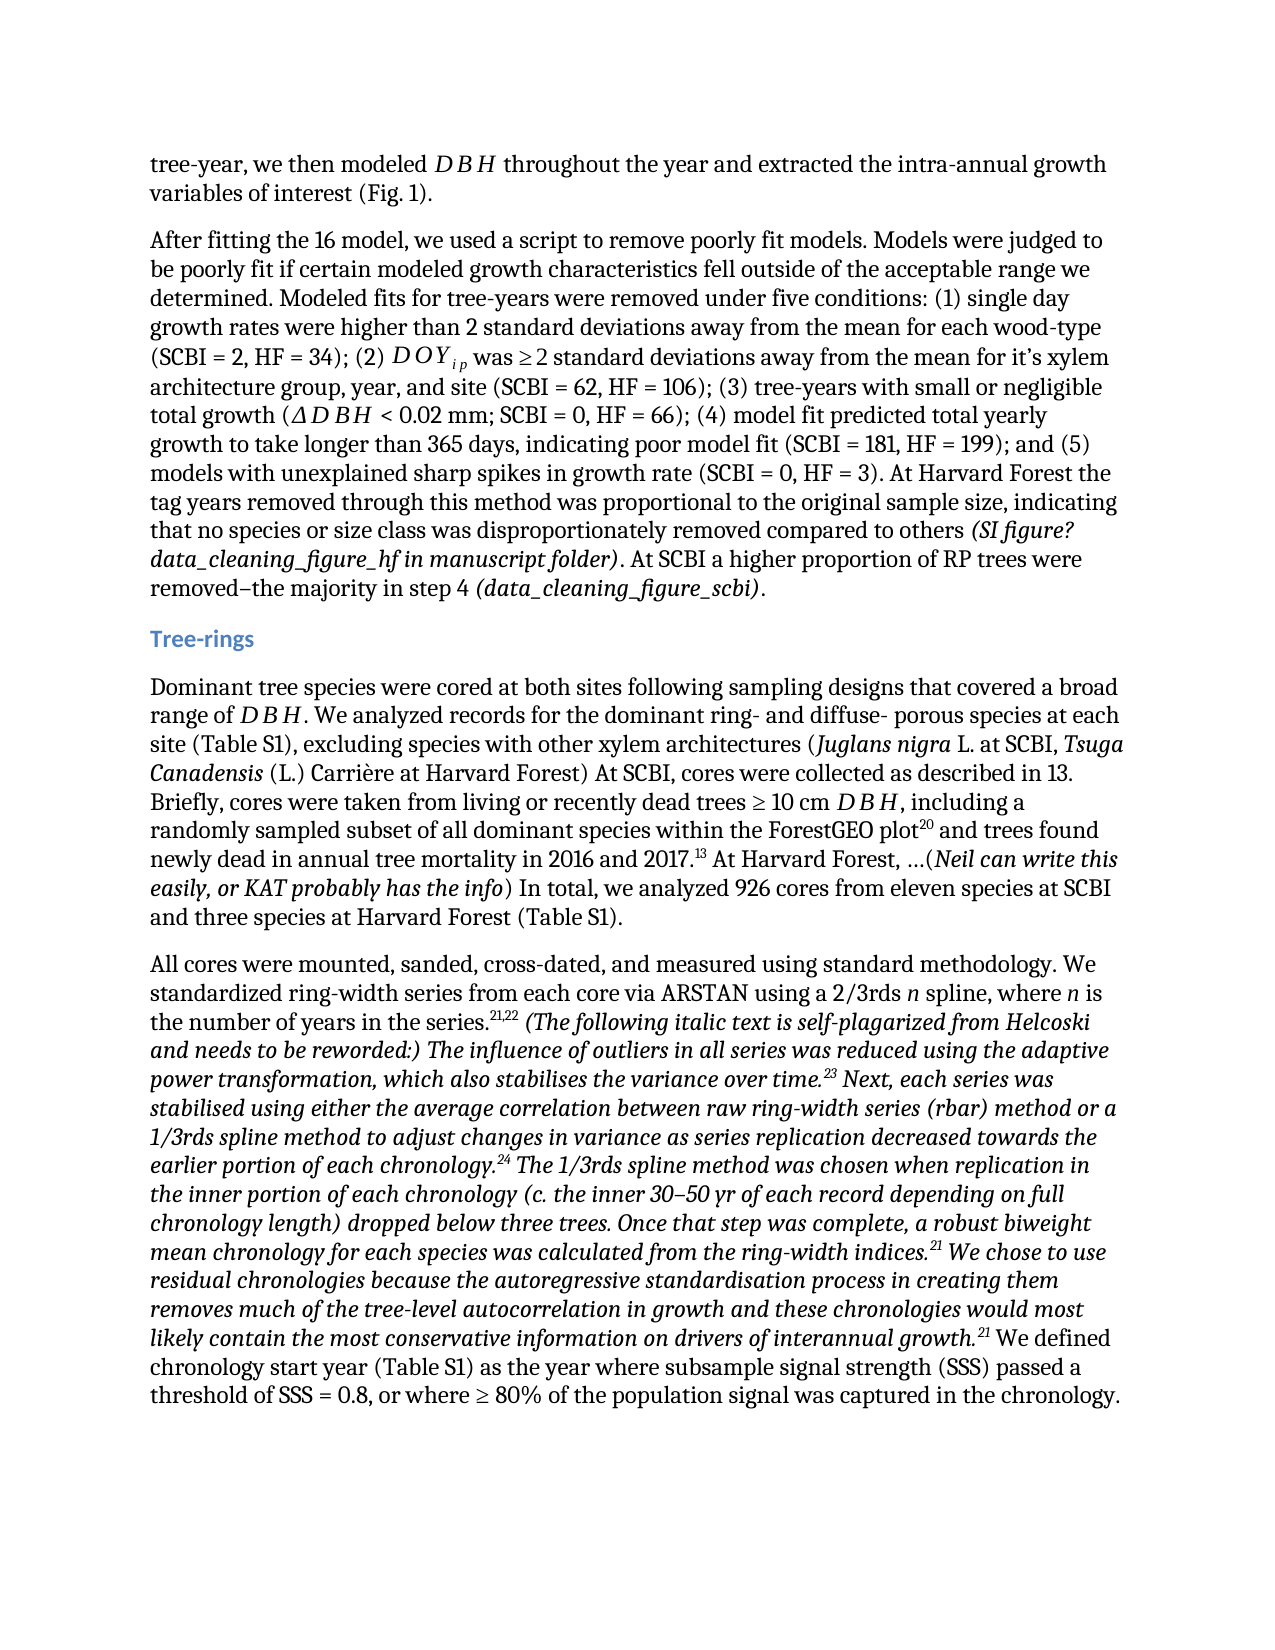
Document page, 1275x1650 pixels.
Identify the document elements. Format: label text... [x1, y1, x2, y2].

text Dominant tree species were cored at both sites following sampling designs that covered a broad range of . We analyzed records for the dominant ring- and diffuse- porous species at each site (Table S1), excluding species with other xylem architectures (Juglans nigra L. at SCBI, Tsuga Canadensis (L.) Carrière at Harvard Forest) At SCBI, cores were collected as described in 13. Briefly, cores were taken from living or recently dead trees 10 cm , including a randomly sampled subset of all dominant species within the ForestGEO plot20 and trees found newly dead in annual tree mortality in 2016 and 2017.13 At Harvard Forest, …(Neil can write this easily, or KAT probably has the info) In total, we analyzed 926 cores from eleven species at SCBI and three species at Harvard Forest (Table S1). [150, 673, 1125, 931]
text All cores were mounted, sanded, cross-dated, and measured using standard methodology. We standardized ring-width series from each core via ARSTAN using a 2/3rds spline, where is the number of years in the series.21,22 (The following italic text is self-plagarized from Helcoski and needs to be reworded:) The influence of outliers in all series was reduced using the adaptive power transformation, which also stabilises the variance over time.23 Next, each series was stabilised using either the average correlation between raw ring-width series (rbar) method or a 1/3rds spline method to adjust changes in variance as series replication decreased towards the earlier portion of each chronology.24 The 1/3rds spline method was chosen when replication in the inner portion of each chronology (c. the inner 30–50 yr of each record depending on full chronology length) dropped below three trees. Once that step was complete, a robust biweight mean chronology for each species was calculated from the ring-width indices.21 We chose to use residual chronologies because the autoregressive standardisation process in creating them removes much of the tree-level autocorrelation in growth and these chronologies would most likely contain the most conservative information on drivers of interannual growth.21 We defined chronology start year (Table S1) as the year where subsample signal strength (SSS) passed a threshold of SSS = 0.8, or where 80% of the population signal was captured in the chronology. [150, 950, 1125, 1410]
subtitle Tree-rings [150, 623, 1125, 654]
text After fitting the 16 model, we used a script to remove poorly fit models. Models were judged to be poorly fit if certain modeled growth characteristics fell outside of the acceptable range we determined. Modeled fits for tree-years were removed under five conditions: (1) single day growth rates were higher than 2 standard deviations away from the mean for each wood-type (SCBI = 2, HF = 34); (2) was standard deviations away from the mean for it’s xylem architecture group, year, and site (SCBI = 62, HF = 106); (3) tree-years with small or negligible total growth ( < 0.02 mm; SCBI = 0, HF = 66); (4) model fit predicted total yearly growth to take longer than 365 days, indicating poor model fit (SCBI = 181, HF = 199); and (5) models with unexplained sharp spikes in growth rate (SCBI = 0, HF = 3). At Harvard Forest the tag years removed through this method was proportional to the original sample size, indicating that no species or size class was disproportionately removed compared to others (SI figure? data_cleaning_figure_hf in manuscript folder). At SCBI a higher proportion of RP trees were removed–the majority in step 4 (data_cleaning_figure_scbi). [150, 226, 1125, 603]
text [150, 150, 1125, 207]
